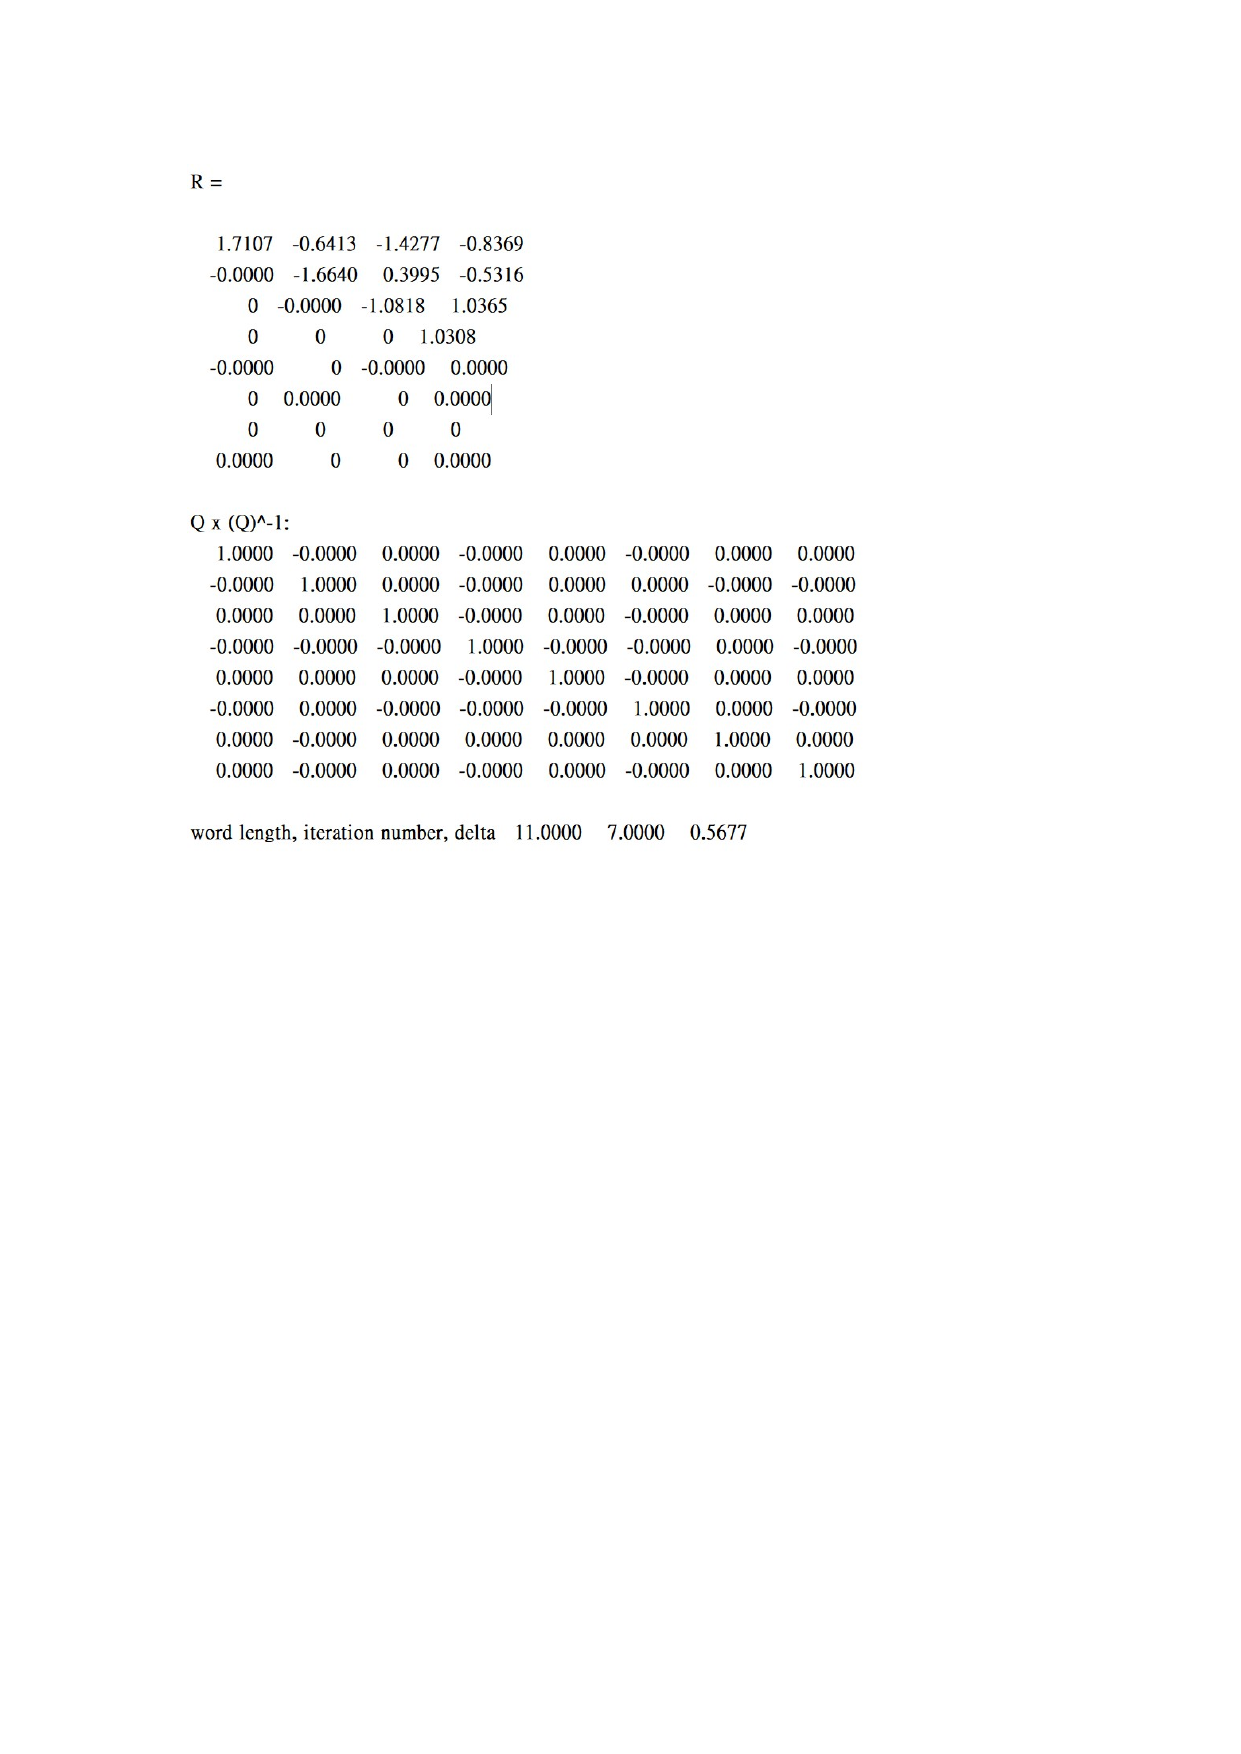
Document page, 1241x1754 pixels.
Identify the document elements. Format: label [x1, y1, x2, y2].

picture [187, 164, 931, 852]
